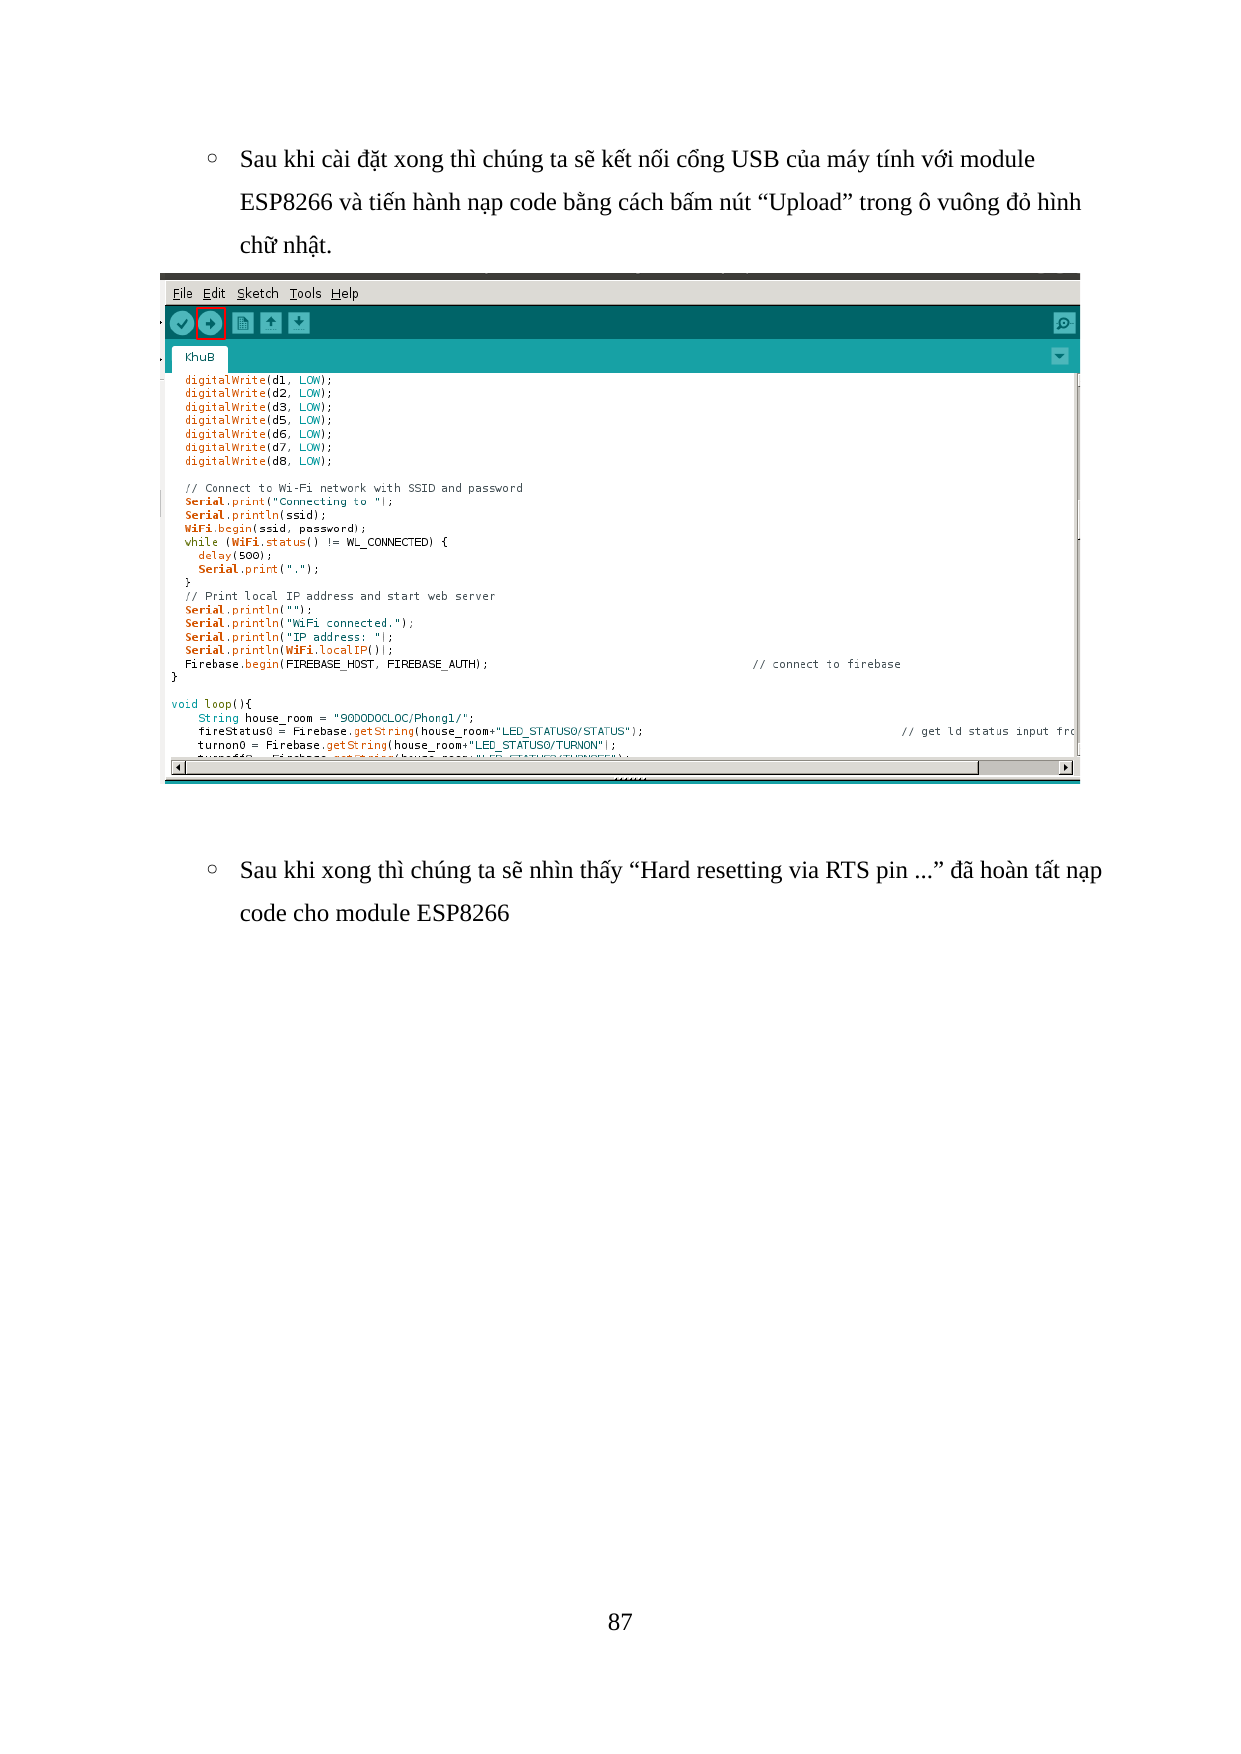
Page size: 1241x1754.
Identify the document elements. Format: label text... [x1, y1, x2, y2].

picture [160, 273, 1081, 784]
list Sau khi xong thì chúng ta sẽ nhìn thấy “Hard resetting via RTS pin ...” đã hoàn tất nạp code cho module ESP8266 [202, 855, 1122, 927]
list Sau khi cài đặt xong thì chúng ta sẽ kết nối cổng USB của máy tính với module ESP8266 và tiến hành nạp code bằng cách bấm nút “Upload” trong ô vuông đỏ hình chữ nhật. [202, 144, 1122, 259]
